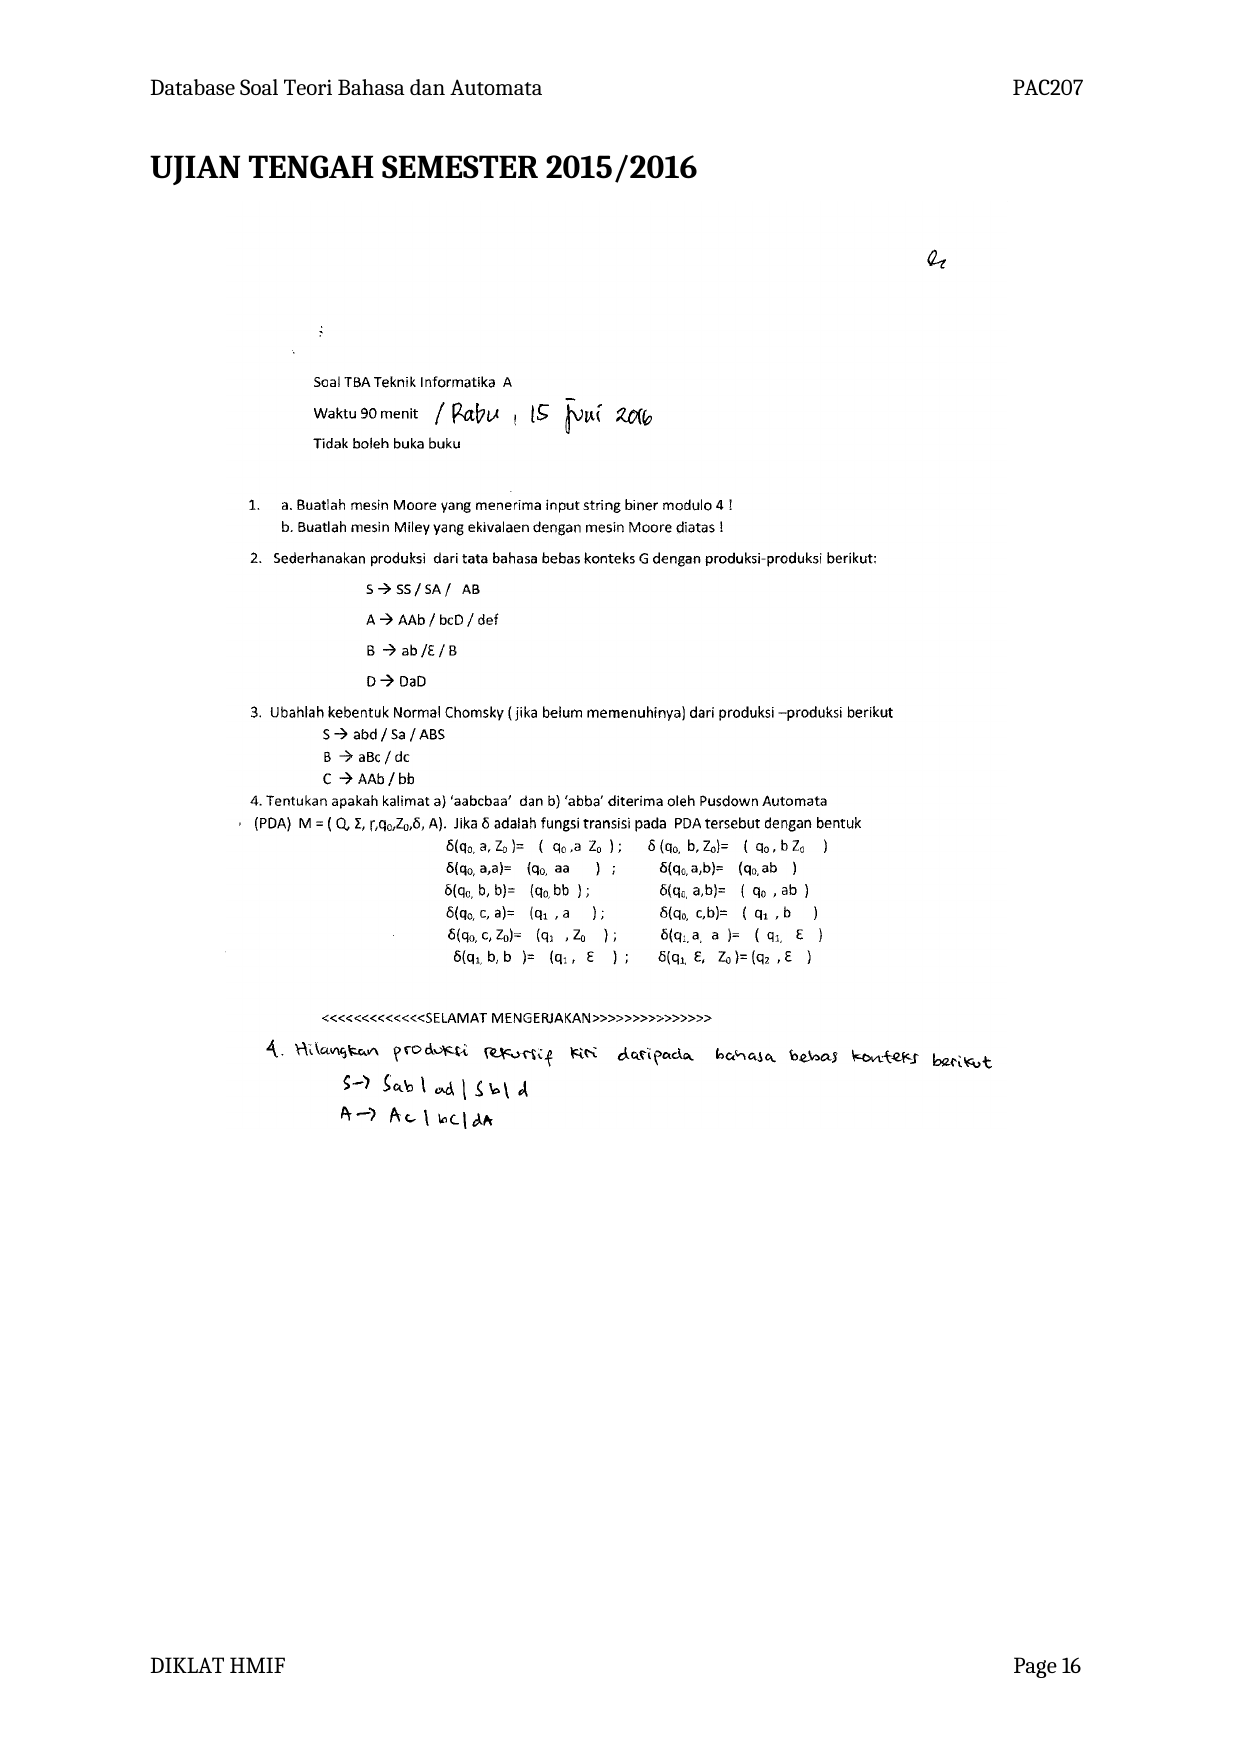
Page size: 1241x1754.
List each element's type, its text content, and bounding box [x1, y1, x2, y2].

picture [225, 201, 1008, 1129]
text UJIAN TENGAH SEMESTER 2015/2016 [150, 149, 1169, 187]
